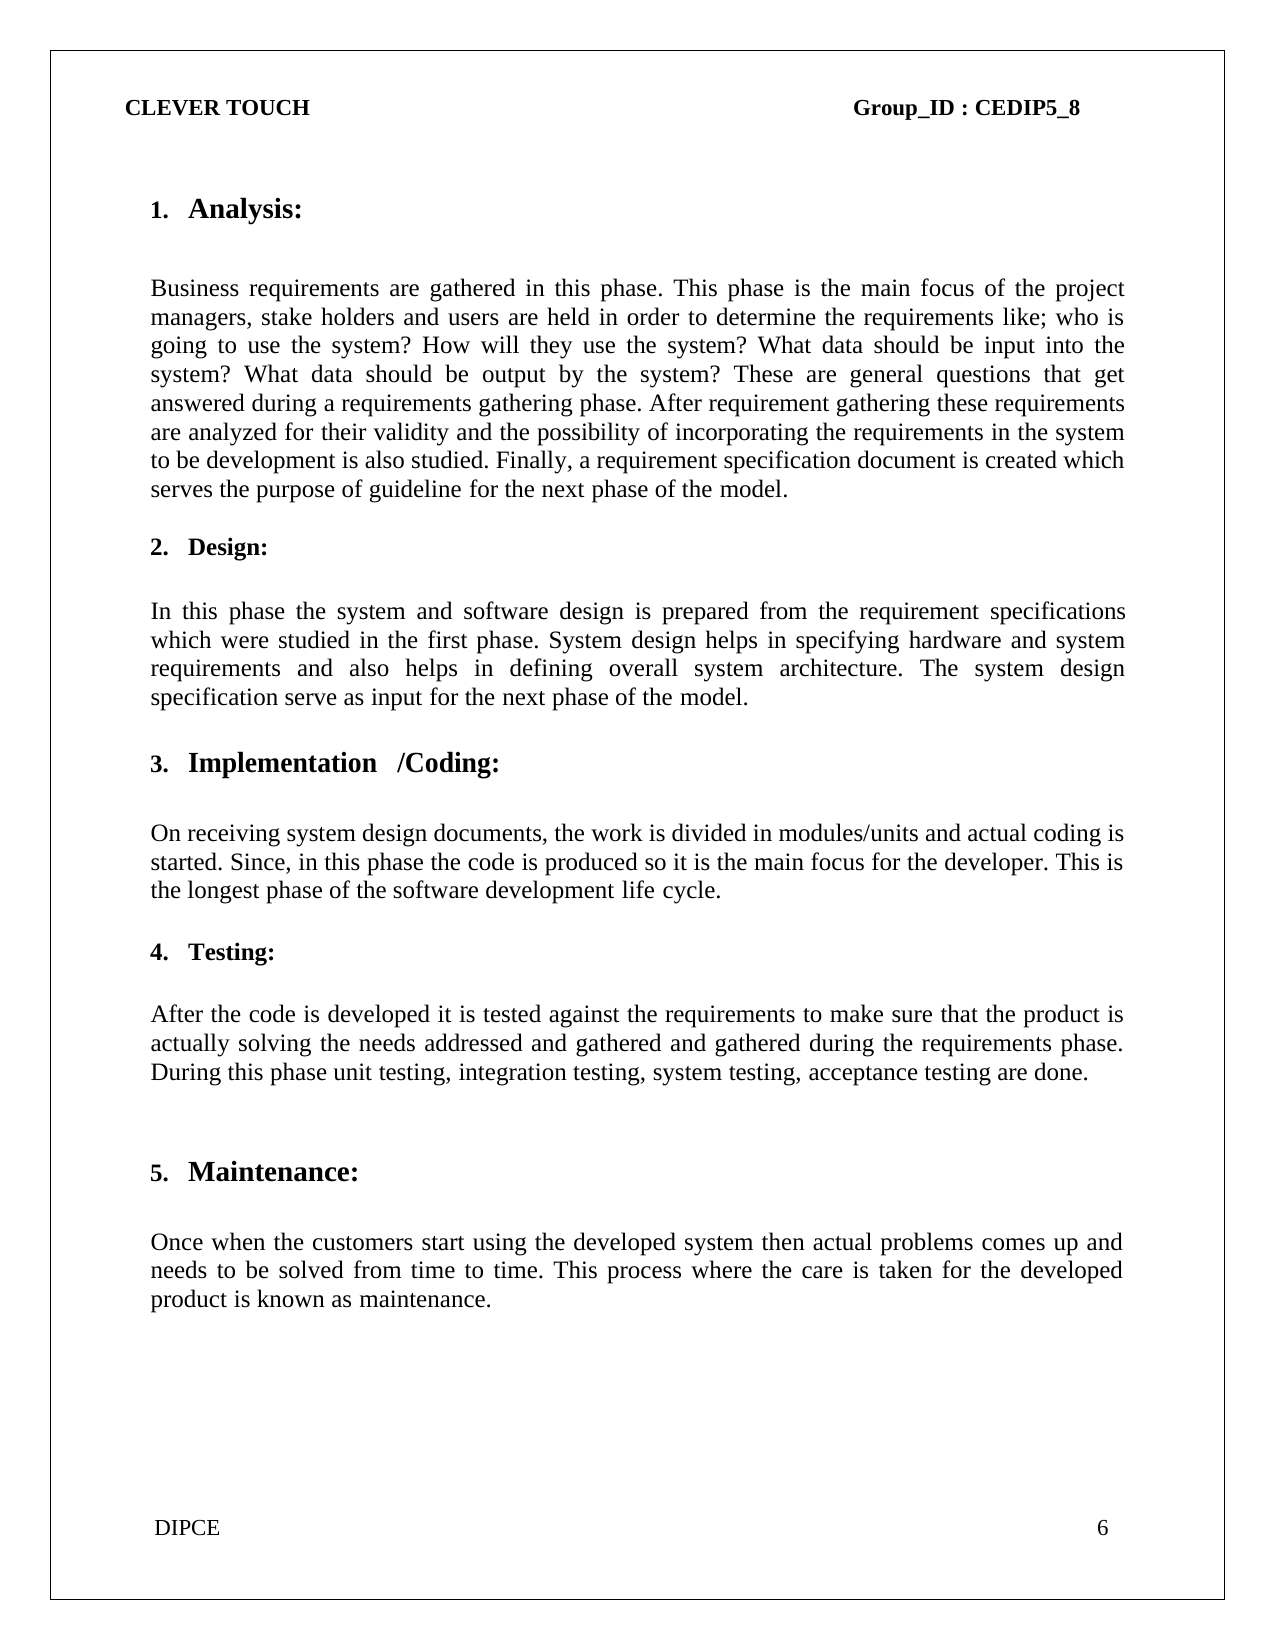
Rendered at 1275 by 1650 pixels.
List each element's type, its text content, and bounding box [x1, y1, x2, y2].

subtitle Implementation /Coding: [150, 746, 1194, 779]
subtitle Maintenance: [150, 1154, 1194, 1188]
subtitle Testing: [150, 937, 1194, 965]
subtitle Design: [150, 532, 1194, 561]
text Business requirements are gathered in this phase. This phase is the main focus of the project managers, stake holders and users are held in order to determine the requirements like; who is going to use the system? How will they use the system? What data should be input into the system? What data should be output by the system? These are general questions that get answered during a requirements gathering phase. After requirement gathering these requirements are analyzed for their validity and the possibility of incorporating the requirements in the system to be development is also studied. Finally, a requirement specification document is created which serves the purpose of guideline for the next phase of the model. [150, 273, 1126, 503]
text Once when the customers start using the developed system then actual problems comes up and needs to be solved from time to time. This process where the care is taken for the developed product is known as maintenance. [150, 1227, 1124, 1313]
text After the code is developed it is tested against the requirements to make sure that the product is actually solving the needs addressed and gathered and gathered during the requirements phase. During this phase unit testing, integration testing, system testing, acceptance testing are done. [150, 999, 1125, 1086]
list Analysis: [150, 191, 1194, 225]
text On receiving system design documents, the work is divided in modules/units and actual coding is started. Since, in this phase the code is produced so it is the main focus for the developer. This is the longest phase of the software development life cycle. [150, 818, 1125, 904]
text In this phase the system and software design is prepared from the requirement specifications which were studied in the first phase. System design helps in specifying hardware and system requirements and also helps in defining overall system architecture. The system design specification serve as input for the next phase of the model. [150, 596, 1126, 711]
